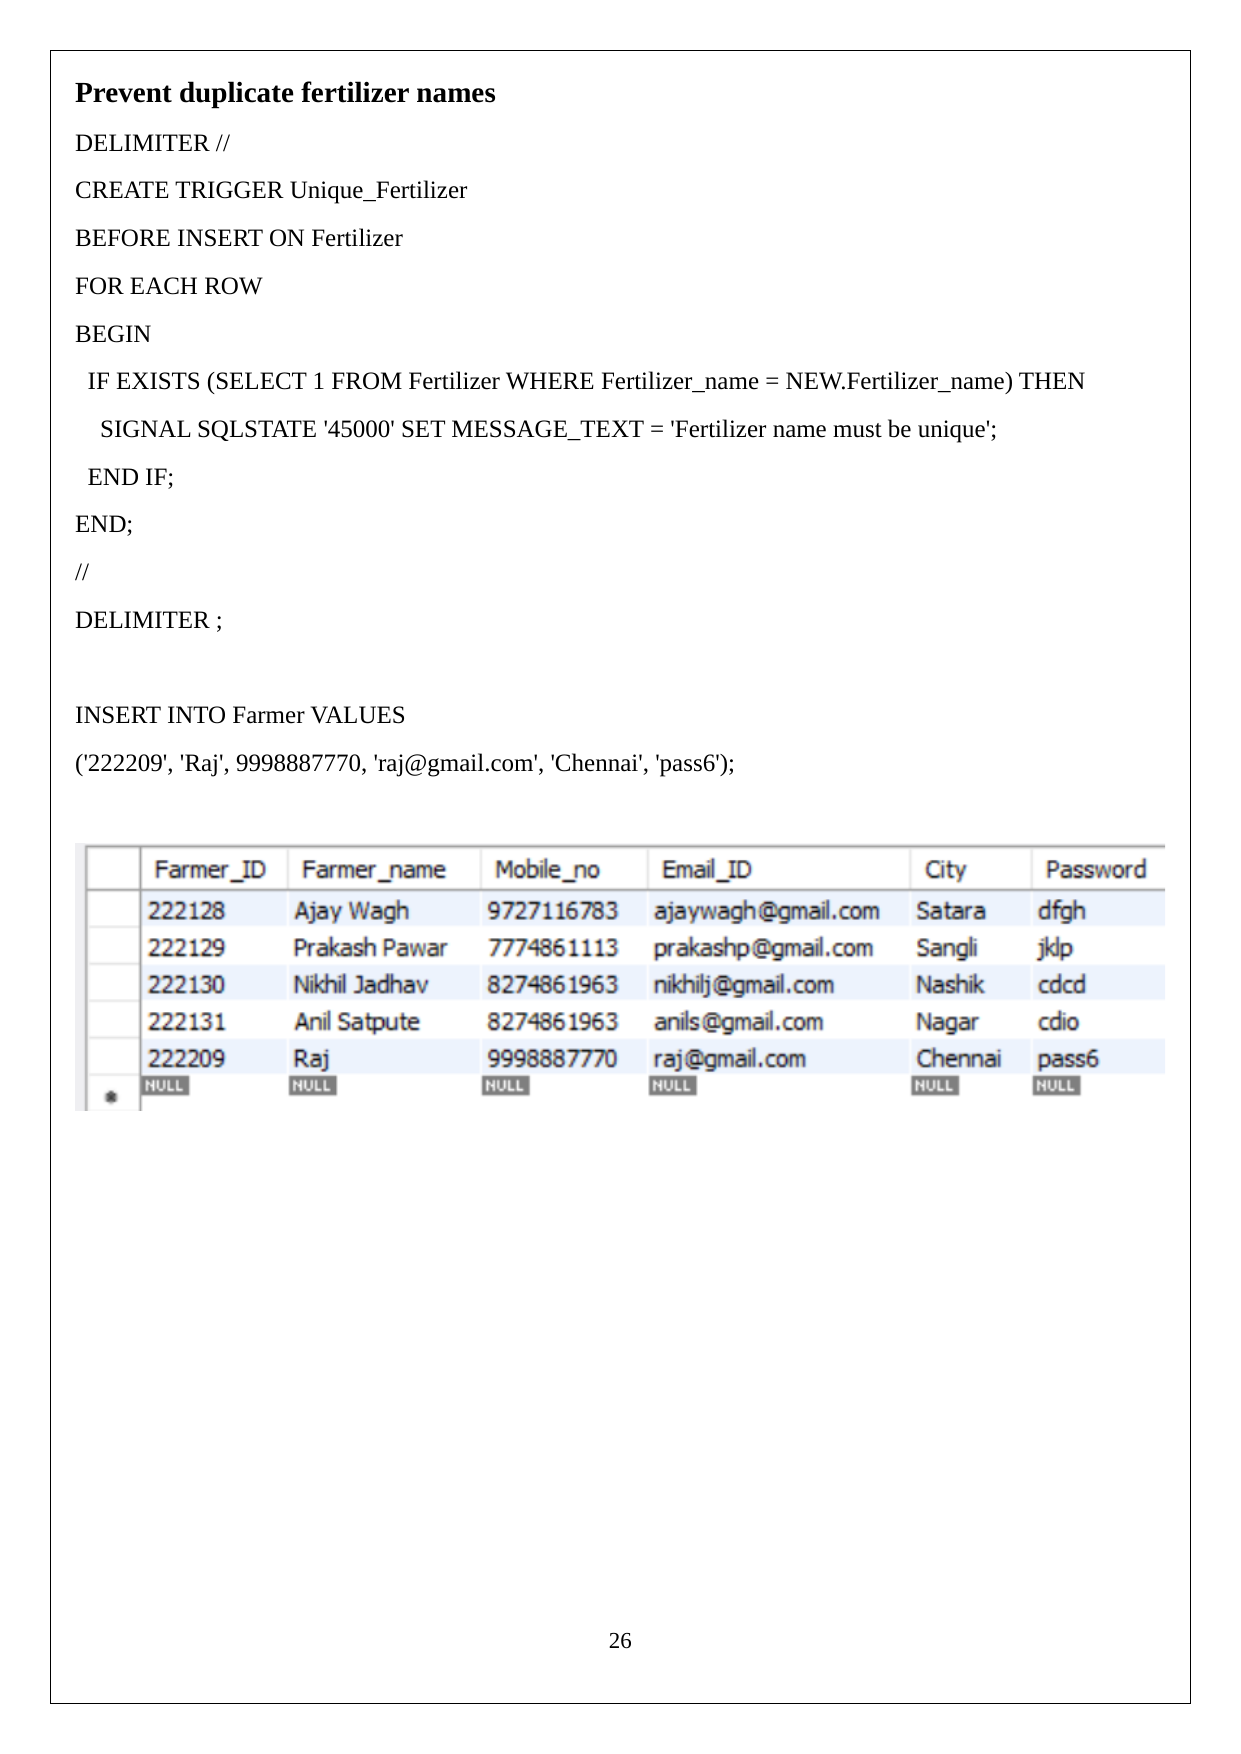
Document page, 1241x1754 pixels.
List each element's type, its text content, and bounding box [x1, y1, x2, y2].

text INSERT INTO Farmer VALUES [75, 700, 1165, 729]
text DELIMITER ; [75, 605, 1165, 634]
text END; [75, 509, 1165, 538]
text SIGNAL SQLSTATE '45000' SET MESSAGE_TEXT = 'Fertilizer name must be unique'; [75, 414, 1165, 443]
picture [75, 843, 1166, 1111]
text // [75, 557, 1165, 586]
text BEGIN [75, 319, 1165, 347]
text Prevent duplicate fertilizer names [75, 75, 1165, 108]
text ('222209', 'Raj', 9998887770, 'raj@gmail.com', 'Chennai', 'pass6'); [75, 748, 1165, 777]
text CREATE TRIGGER Unique_Fertilizer [75, 176, 1165, 204]
text DELIMITER // [75, 128, 1165, 157]
text END IF; [75, 462, 1165, 491]
text IF EXISTS (SELECT 1 FROM Fertilizer WHERE Fertilizer_name = NEW.Fertilizer_name) THEN [75, 366, 1165, 395]
text FOR EACH ROW [75, 271, 1165, 300]
text BEFORE INSERT ON Fertilizer [75, 223, 1165, 252]
